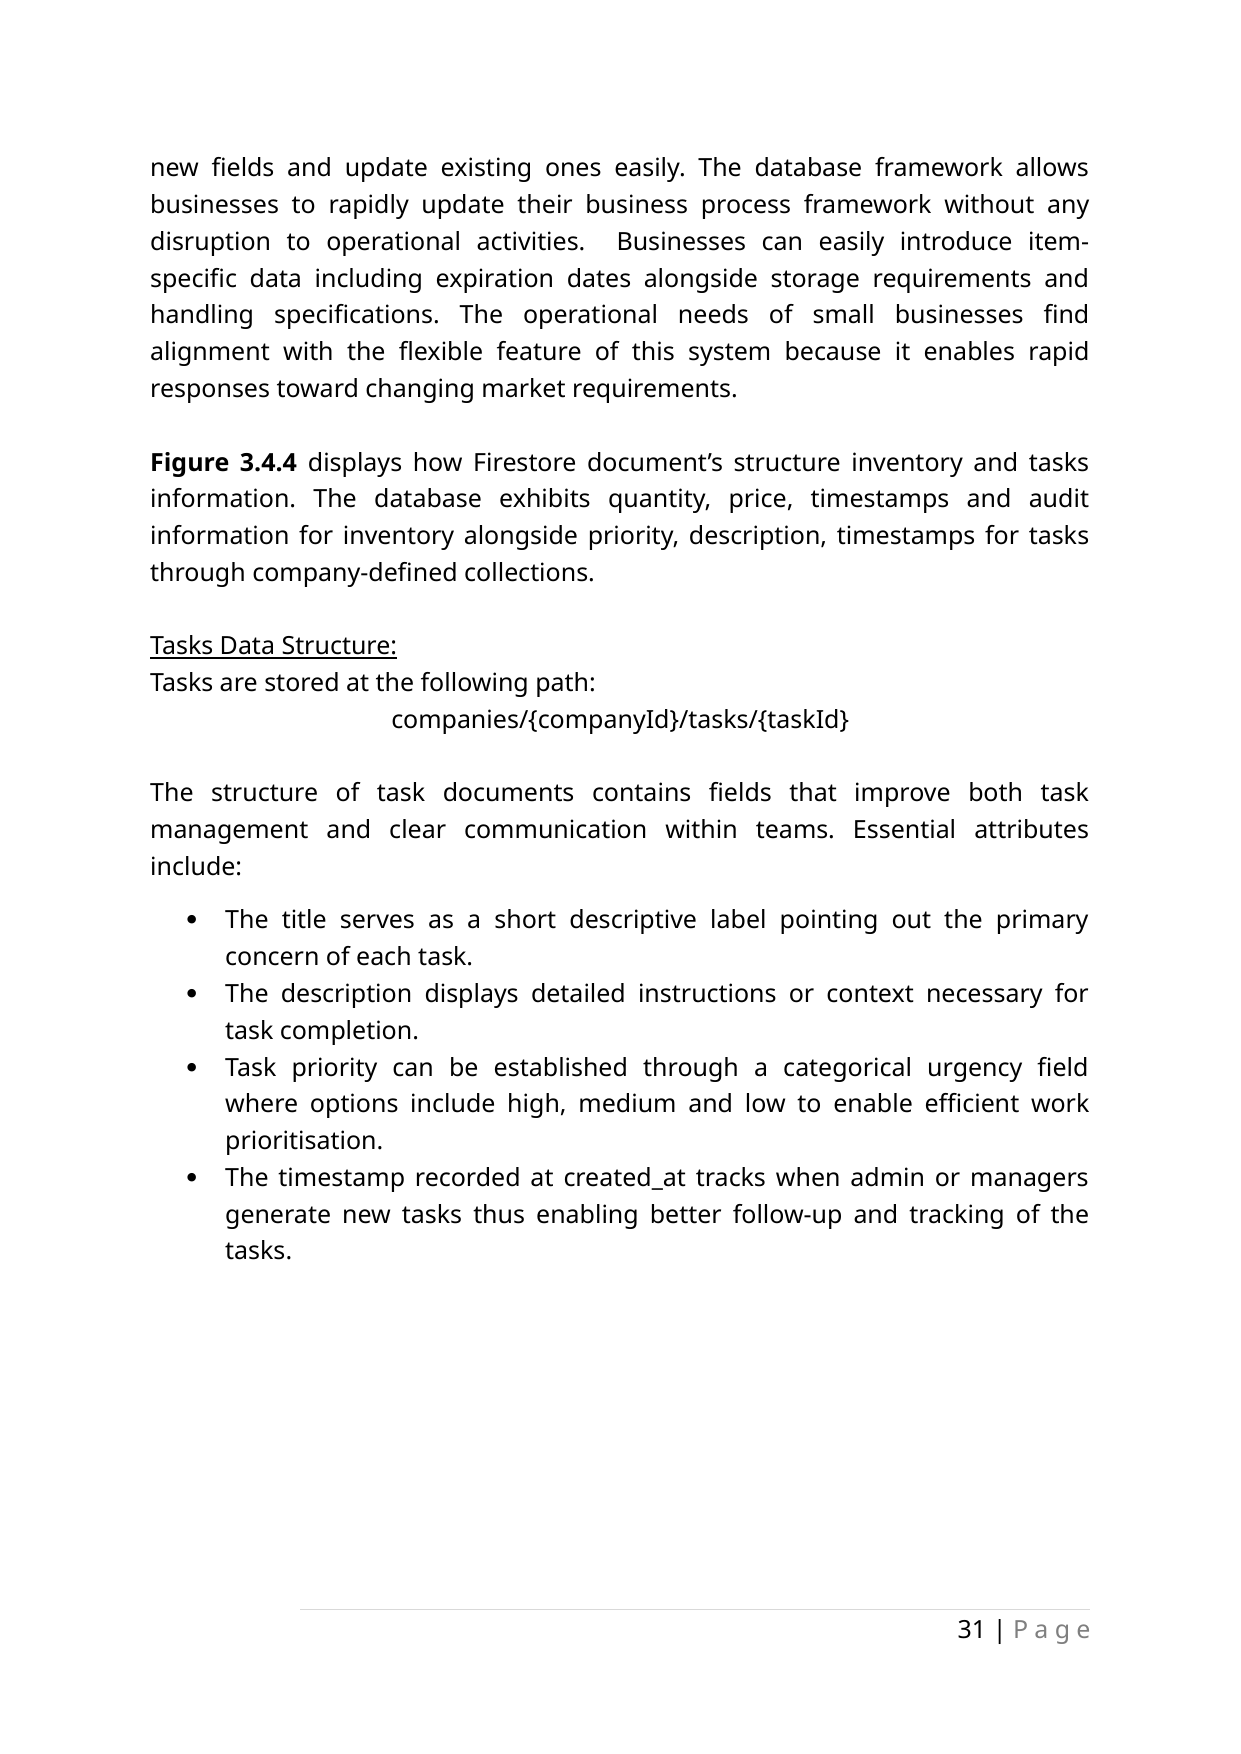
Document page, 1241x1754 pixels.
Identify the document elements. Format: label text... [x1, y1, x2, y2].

text Tasks are stored at the following path: [150, 665, 1090, 699]
text Tasks Data Structure: [150, 628, 1090, 662]
list The description displays detailed instructions or context necessary for task completion. [187, 976, 1090, 1046]
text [150, 150, 1090, 405]
list Task priority can be established through a categorical urgency field where options include high, medium and low to enable efficient work prioritisation. [187, 1049, 1090, 1157]
list The timestamp recorded at created_at tracks when admin or managers generate new tasks thus enabling better follow-up and tracking of the tasks. [187, 1159, 1090, 1267]
text The structure of task documents contains fields that improve both task management and clear communication within teams. Essential attributes include: [150, 775, 1090, 883]
text companies/{companyId}/tasks/{taskId} [150, 702, 1090, 736]
list The title serves as a short descriptive label pointing out the primary concern of each task. [187, 902, 1090, 973]
text Figure 3.4.4 displays how Firestore document’s structure inventory and tasks information. The database exhibits quantity, price, timestamps and audit information for inventory alongside priority, description, timestamps for tasks through company-defined collections. [150, 444, 1090, 588]
